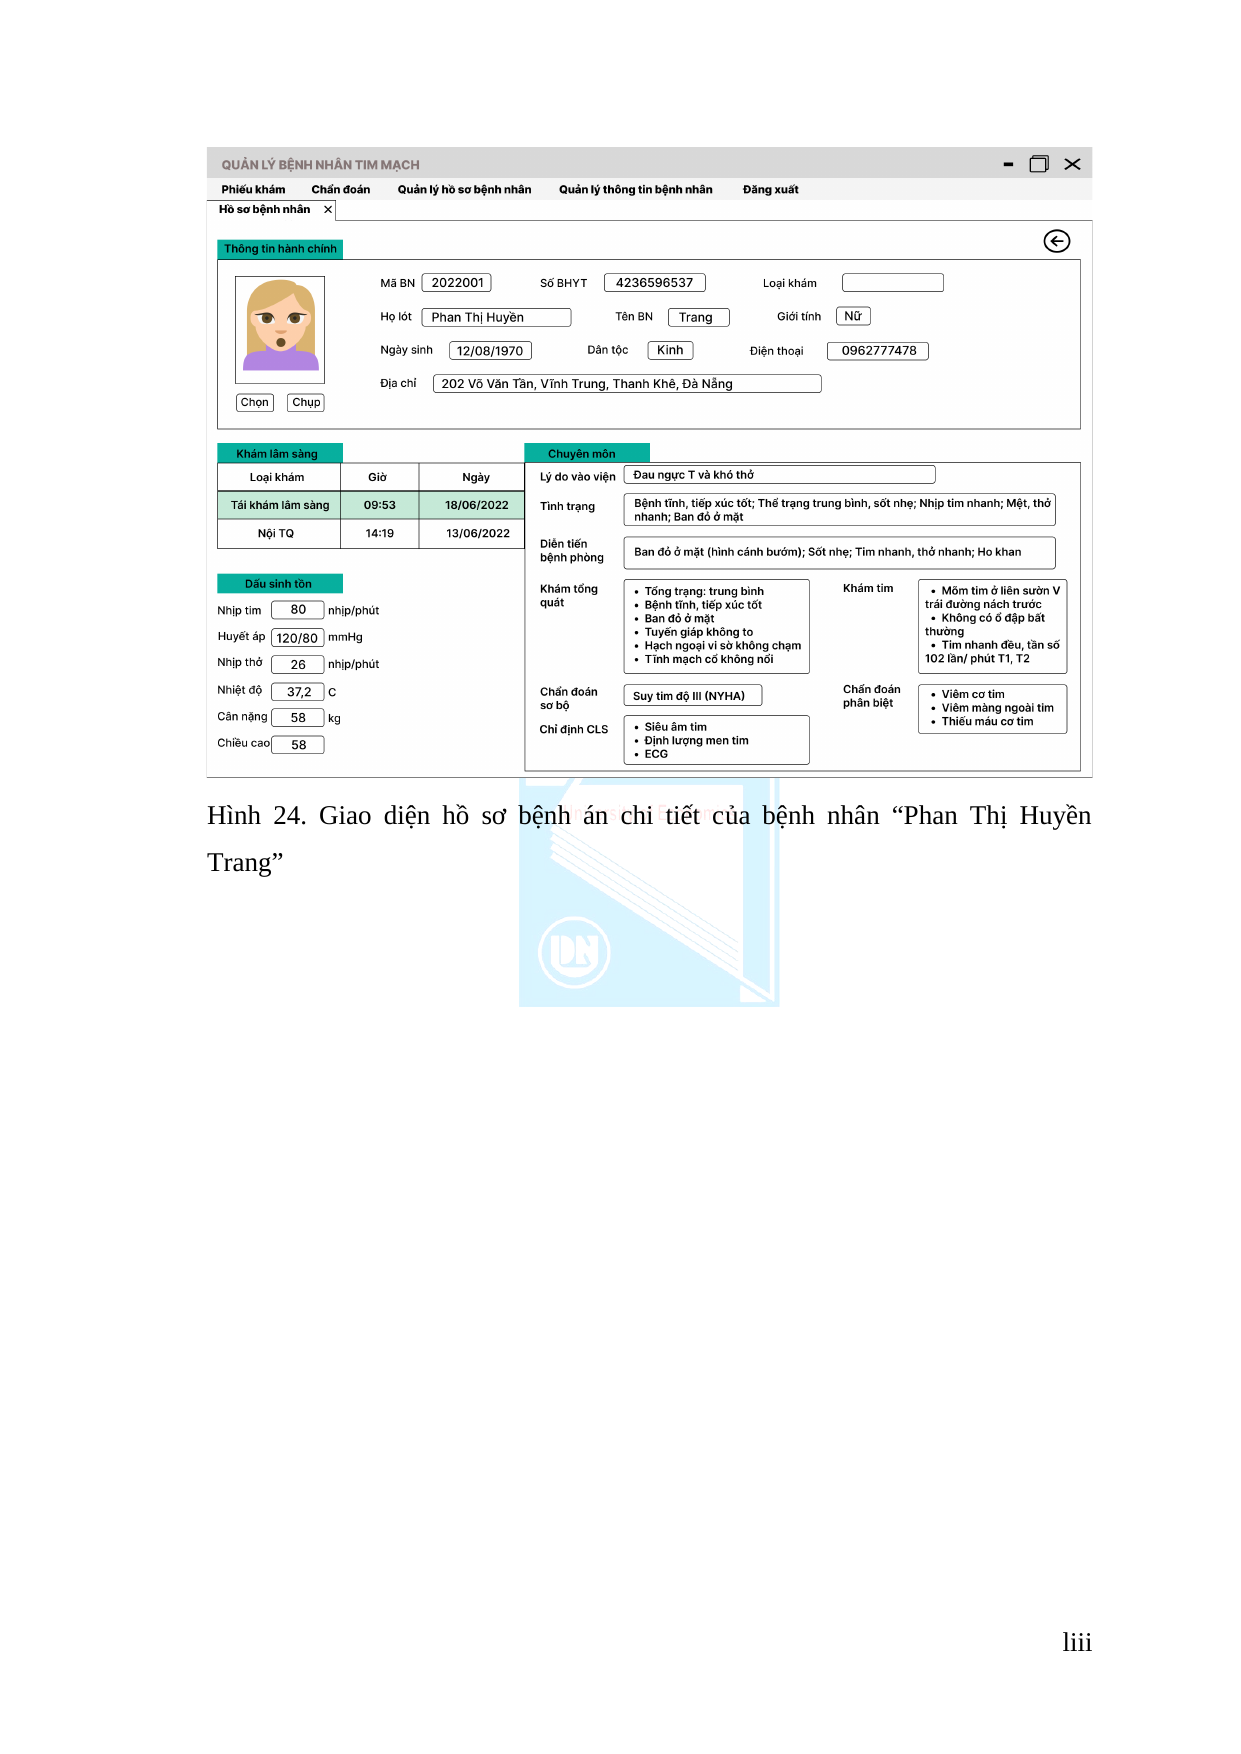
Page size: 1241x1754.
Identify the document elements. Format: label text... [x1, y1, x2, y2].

picture [206, 147, 1093, 778]
text Hình 24. Giao diện hồ sơ bệnh án chi tiết của bệnh nhân “Phan Thị Huyền Trang” [207, 799, 1092, 877]
